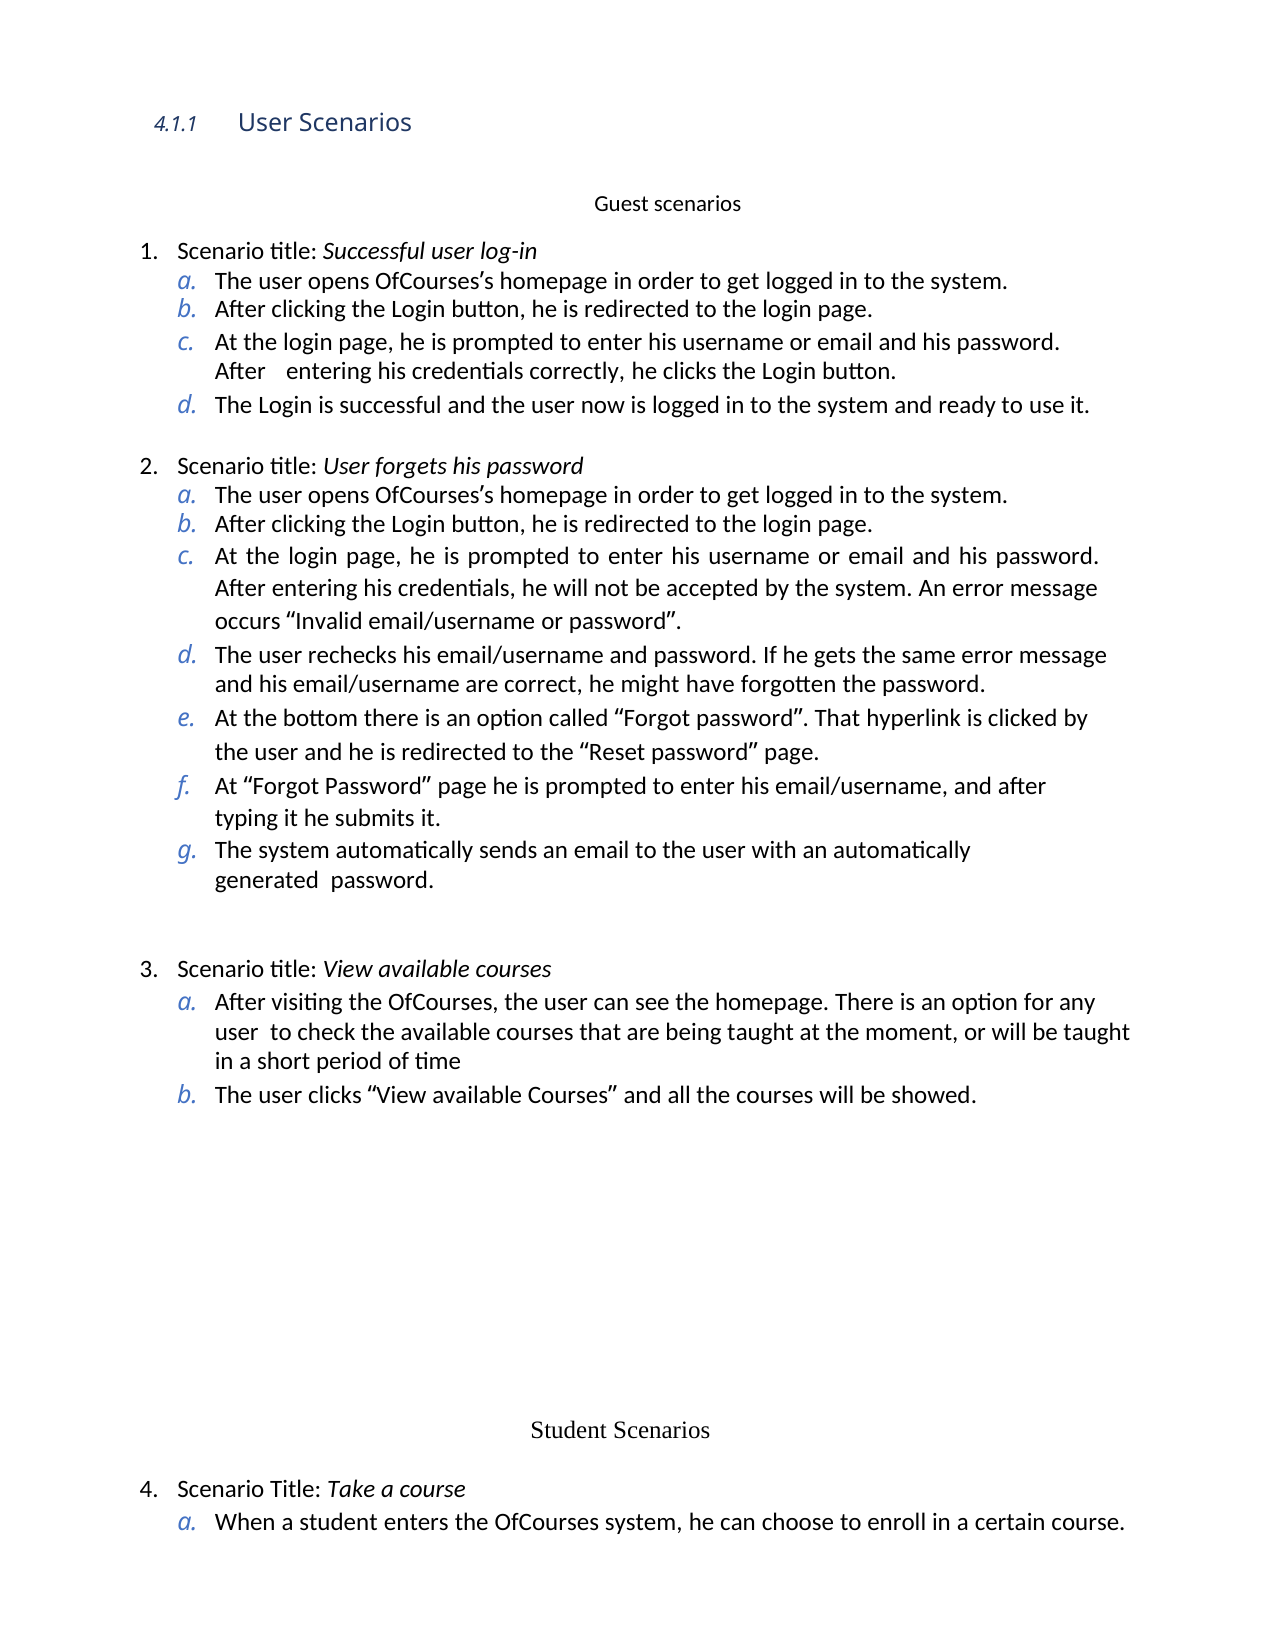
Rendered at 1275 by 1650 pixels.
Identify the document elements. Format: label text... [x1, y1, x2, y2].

list The user opens OfCourses’s homepage in order to get logged in to the system. [177, 480, 1248, 509]
list At “Forgot Password” page he is prompted to enter his email/username, and after typing it he submits it. [177, 768, 1111, 832]
text Student Scenarios [330, 1415, 910, 1444]
list At the bottom there is an option called “Forgot password”. That hyperlink is clicked by the user and he is redirected to the “Reset password” page. [177, 699, 1118, 767]
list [177, 1504, 1126, 1537]
list Scenario title: User forgets his password [139, 450, 1248, 480]
list The Login is successful and the user now is logged in to the system and ready to use it. [177, 386, 1248, 420]
subtitle User Scenarios [154, 105, 1248, 139]
list The user clicks “View available Courses” and all the courses will be showed. [177, 1077, 1248, 1111]
list The user rechecks his email/username and password. If he gets the same error message and his email/username are correct, he might have forgotten the password. [177, 637, 1126, 699]
list After clicking the Login button, he is redirected to the login page. [177, 509, 1248, 538]
list At the login page, he is prompted to enter his username or email and his password. After entering his credentials, he will not be accepted by the system. An error message occurs “Invalid email/username or password”. [177, 538, 1100, 637]
list Scenario title: Successful user log-in [139, 236, 1248, 266]
list At the login page, he is prompted to enter his username or email and his password. After entering his credentials correctly, he clicks the Login button. [177, 324, 1100, 386]
text Guest scenarios [87, 189, 1248, 217]
list After visiting the OfCourses, the user can see the homepage. There is an option for any user to check the available courses that are being taught at the moment, or will be taught in a short period of time [177, 984, 1132, 1076]
list Scenario title: View available courses [139, 953, 1248, 984]
list The user opens OfCourses’s homepage in order to get logged in to the system. [177, 266, 1248, 295]
list After clicking the Login button, he is redirected to the login page. [177, 295, 1248, 323]
list The system automatically sends an email to the user with an automatically generated password. [177, 833, 1060, 894]
list Scenario Title: Take a course [139, 1473, 1248, 1503]
